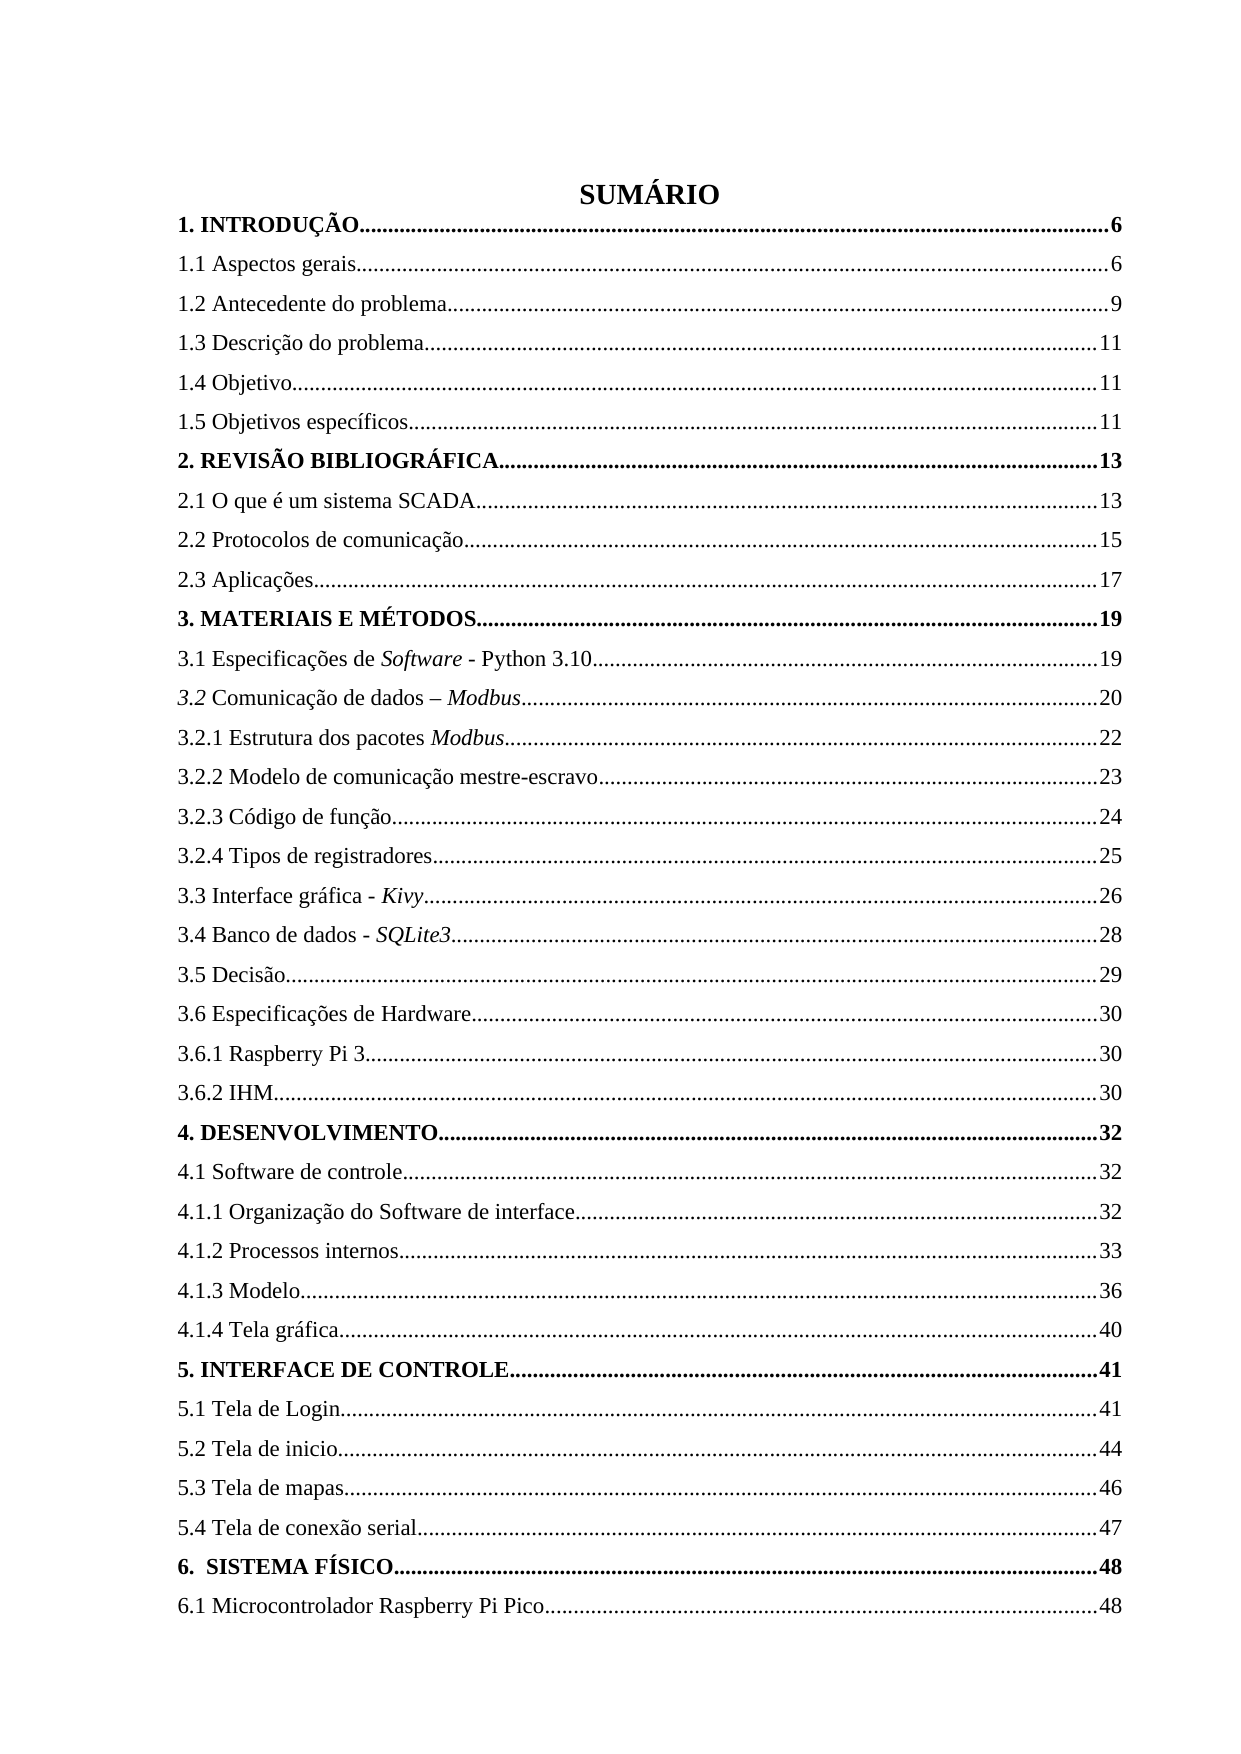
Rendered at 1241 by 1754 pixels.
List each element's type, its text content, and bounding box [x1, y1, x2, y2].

text 3.6 Especificações de Hardware 30 [177, 1000, 1122, 1027]
text 1.5 Objetivos específicos 11 [177, 408, 1122, 434]
text 3.2.2 Modelo de comunicação mestre-escravo 23 [177, 763, 1122, 790]
text 5.2 Tela de inicio 44 [177, 1434, 1122, 1461]
text 1.2 Antecedente do problema 9 [177, 290, 1122, 316]
text 3.2.4 Tipos de registradores 25 [177, 842, 1122, 869]
text 1.3 Descrição do problema 11 [177, 329, 1122, 356]
text 5.1 Tela de Login 41 [177, 1395, 1122, 1421]
text 2.2 Protocolos de comunicação 15 [177, 527, 1122, 553]
text 5.3 Tela de mapas 46 [177, 1474, 1122, 1500]
text 6.1 Microcontrolador Raspberry Pi Pico 48 [177, 1592, 1122, 1619]
text 2. revisão bibliográfica 13 [177, 448, 1122, 474]
text SUMÁRIO [177, 177, 1122, 211]
text 3.3 Interface gráfica - Kivy 26 [177, 882, 1122, 908]
text 3. MATERIAIS E MÉTODOS 19 [177, 606, 1122, 632]
text 1.4 Objetivo 11 [177, 369, 1122, 395]
text 4.1.1 Organização do Software de interface 32 [177, 1198, 1122, 1224]
text 1. Introdução 6 [177, 211, 1122, 237]
text 4.1.3 Modelo 36 [177, 1277, 1122, 1303]
text 3.2.1 Estrutura dos pacotes Modbus 22 [177, 724, 1122, 750]
text 3.2 Comunicação de dados – Modbus 20 [177, 684, 1122, 711]
text 4.1 Software de controle 32 [177, 1158, 1122, 1184]
text 5. INTERFACE DE CONTROLE 41 [177, 1356, 1122, 1382]
text 5.4 Tela de conexão serial 47 [177, 1513, 1122, 1540]
text 3.4 Banco de dados - SQLite3 28 [177, 921, 1122, 948]
text 3.2.3 Código de função 24 [177, 803, 1122, 829]
text 4.1.2 Processos internos 33 [177, 1237, 1122, 1263]
text 4. DESENVOLVIMENTO 32 [177, 1119, 1122, 1145]
text 3.6.2 IHM 30 [177, 1079, 1122, 1106]
text 2.3 Aplicações 17 [177, 566, 1122, 592]
text 1.1 Aspectos gerais 6 [177, 250, 1122, 277]
text 3.6.1 Raspberry Pi 3 30 [177, 1040, 1122, 1066]
text 2.1 O que é um sistema SCADA 13 [177, 487, 1122, 513]
text 3.1 Especificações de Software - Python 3.10 19 [177, 645, 1122, 671]
text 6. SISTEMA físico 48 [177, 1553, 1122, 1579]
text 4.1.4 Tela gráfica 40 [177, 1316, 1122, 1342]
text 3.5 Decisão 29 [177, 961, 1122, 987]
